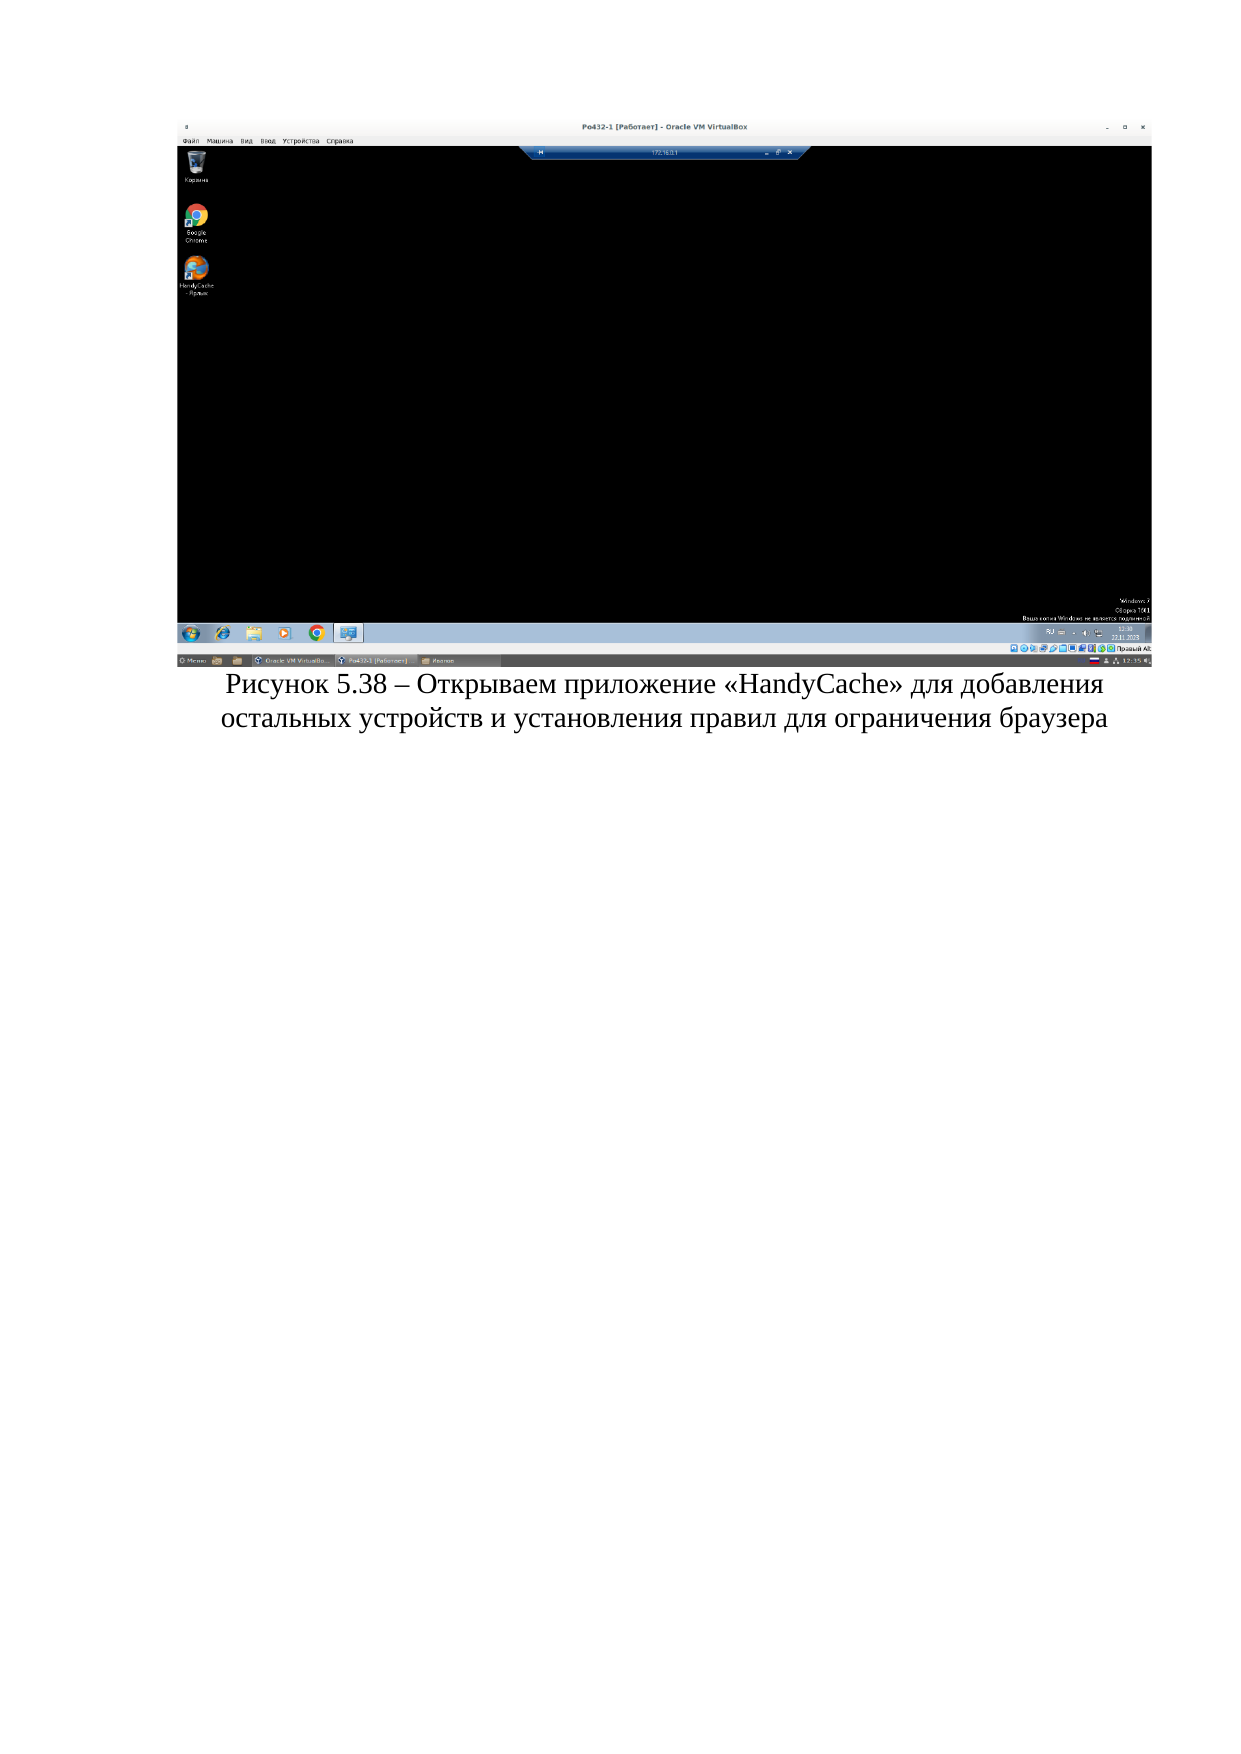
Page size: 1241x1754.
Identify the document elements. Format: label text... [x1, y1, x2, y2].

picture [177, 118, 1152, 667]
